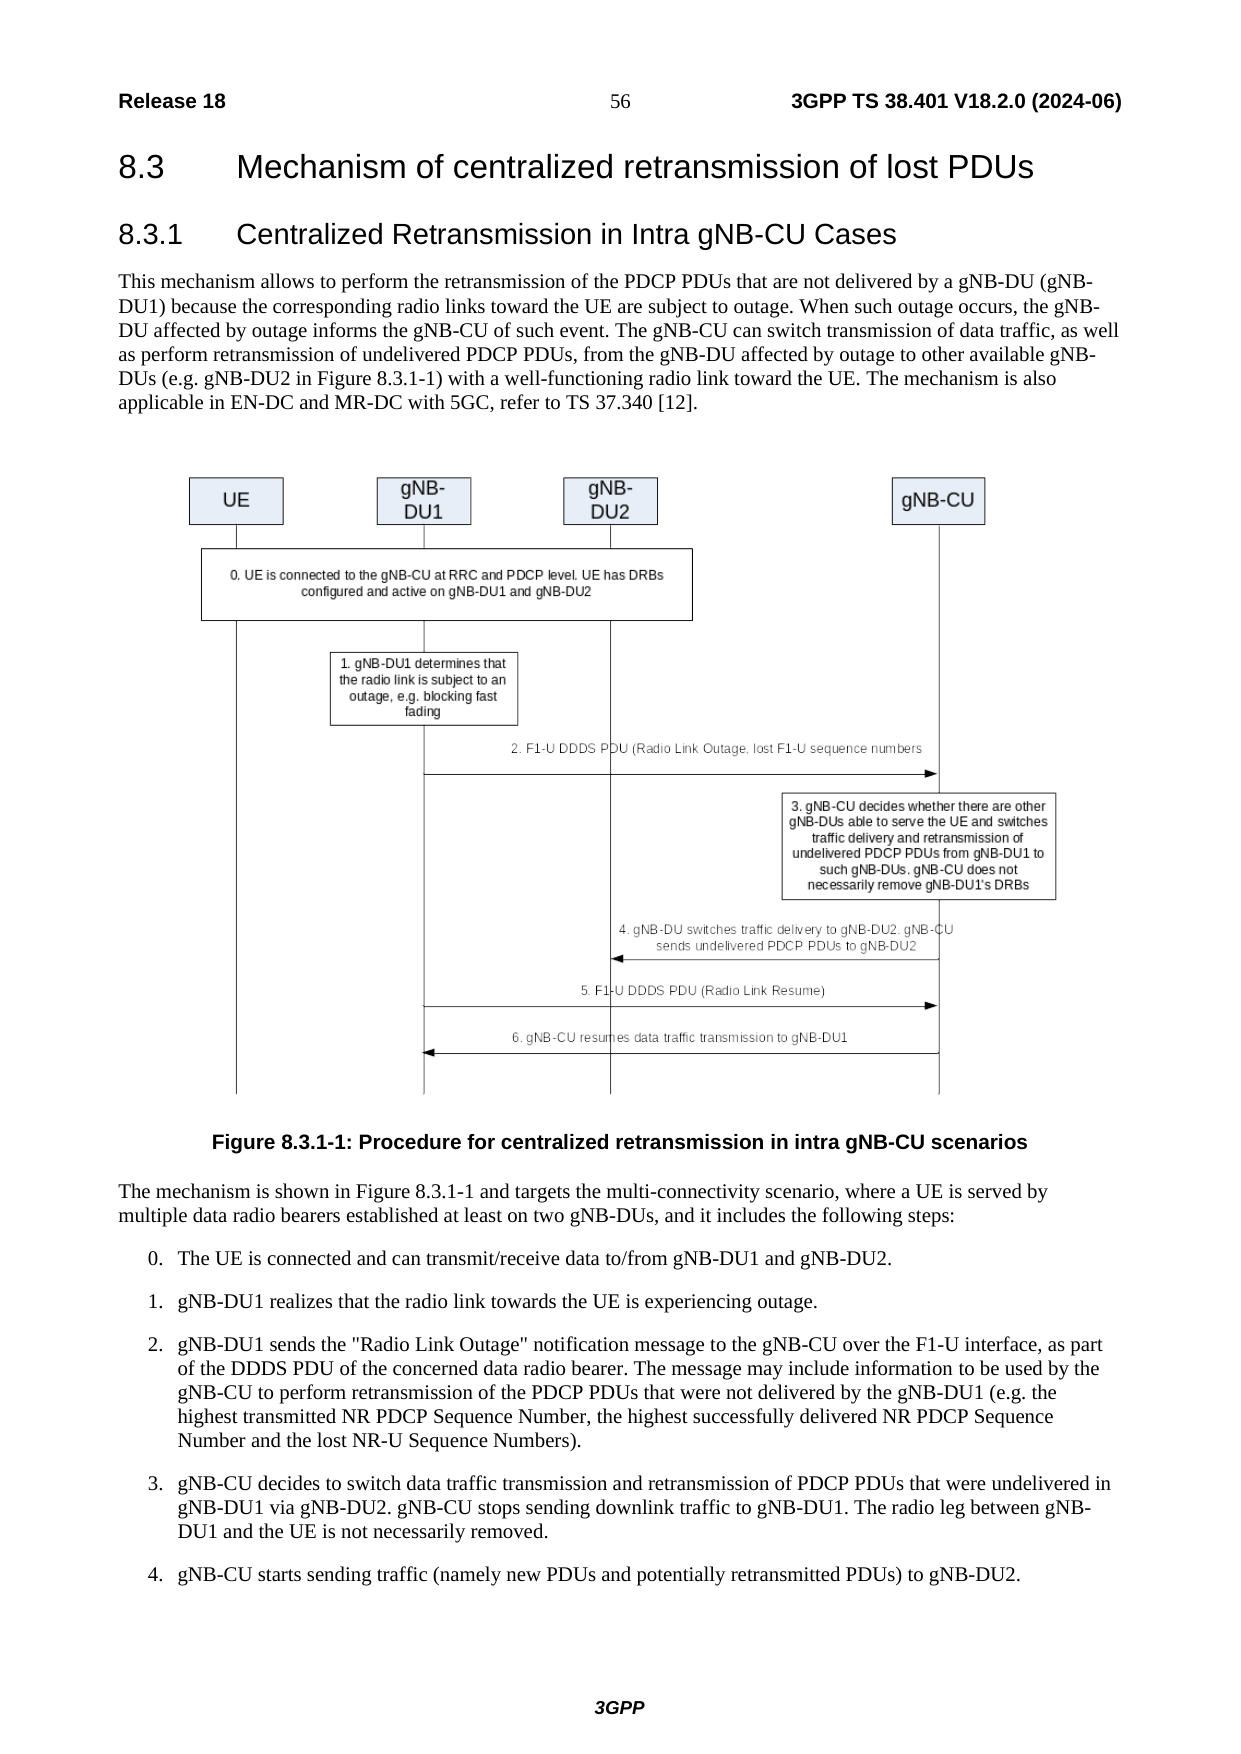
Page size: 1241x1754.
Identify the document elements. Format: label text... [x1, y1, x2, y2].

subtitle 8.3 Mechanism of centralized retransmission of lost PDUs [118, 147, 1122, 186]
text 0. The UE is connected and can transmit/receive data to/from gNB-DU1 and gNB-DU2. [148, 1246, 1122, 1270]
text 3. gNB-CU decides to switch data traffic transmission and retransmission of PDCP PDUs that were undelivered in gNB-DU1 via gNB-DU2. gNB-CU stops sending downlink traffic to gNB-DU1. The radio leg between gNB-DU1 and the UE is not necessarily removed. [148, 1471, 1122, 1543]
text This mechanism allows to perform the retransmission of the PDCP PDUs that are not delivered by a gNB-DU (gNB-DU1) because the corresponding radio links toward the UE are subject to outage. When such outage occurs, the gNB-DU affected by outage informs the gNB-CU of such event. The gNB-CU can switch transmission of data traffic, as well as perform retransmission of undelivered PDCP PDUs, from the gNB-DU affected by outage to other available gNB-DUs (e.g. gNB-DU2 in Figure 8.3.1-1) with a well-functioning radio link toward the UE. The mechanism is also applicable in EN-DC and MR-DC with 5GC, refer to TS 37.340 [12]. [118, 269, 1122, 414]
text 2. gNB-DU1 sends the "Radio Link Outage" notification message to the gNB-CU over the F1-U interface, as part of the DDDS PDU of the concerned data radio bearer. The message may include information to be used by the gNB-CU to perform retransmission of the PDCP PDUs that were not delivered by the gNB-DU1 (e.g. the highest transmitted NR PDCP Sequence Number, the highest successfully delivered NR PDCP Sequence Number and the lost NR-U Sequence Numbers). [148, 1332, 1122, 1452]
text 4. gNB-CU starts sending traffic (namely new PDUs and potentially retransmitted PDUs) to gNB-DU2. [148, 1562, 1122, 1586]
text 1. gNB-DU1 realizes that the radio link towards the UE is experiencing outage. [148, 1289, 1122, 1313]
text The mechanism is shown in Figure 8.3.1-1 and targets the multi-connectivity scenario, where a UE is served by multiple data radio bearers established at least on two gNB-DUs, and it includes the following steps: [118, 1179, 1122, 1227]
text Figure 8.3.1-1: Procedure for centralized retransmission in intra gNB-CU scenarios [118, 1130, 1122, 1154]
subtitle 8.3.1 Centralized Retransmission in Intra gNB-CU Cases [118, 217, 1122, 251]
